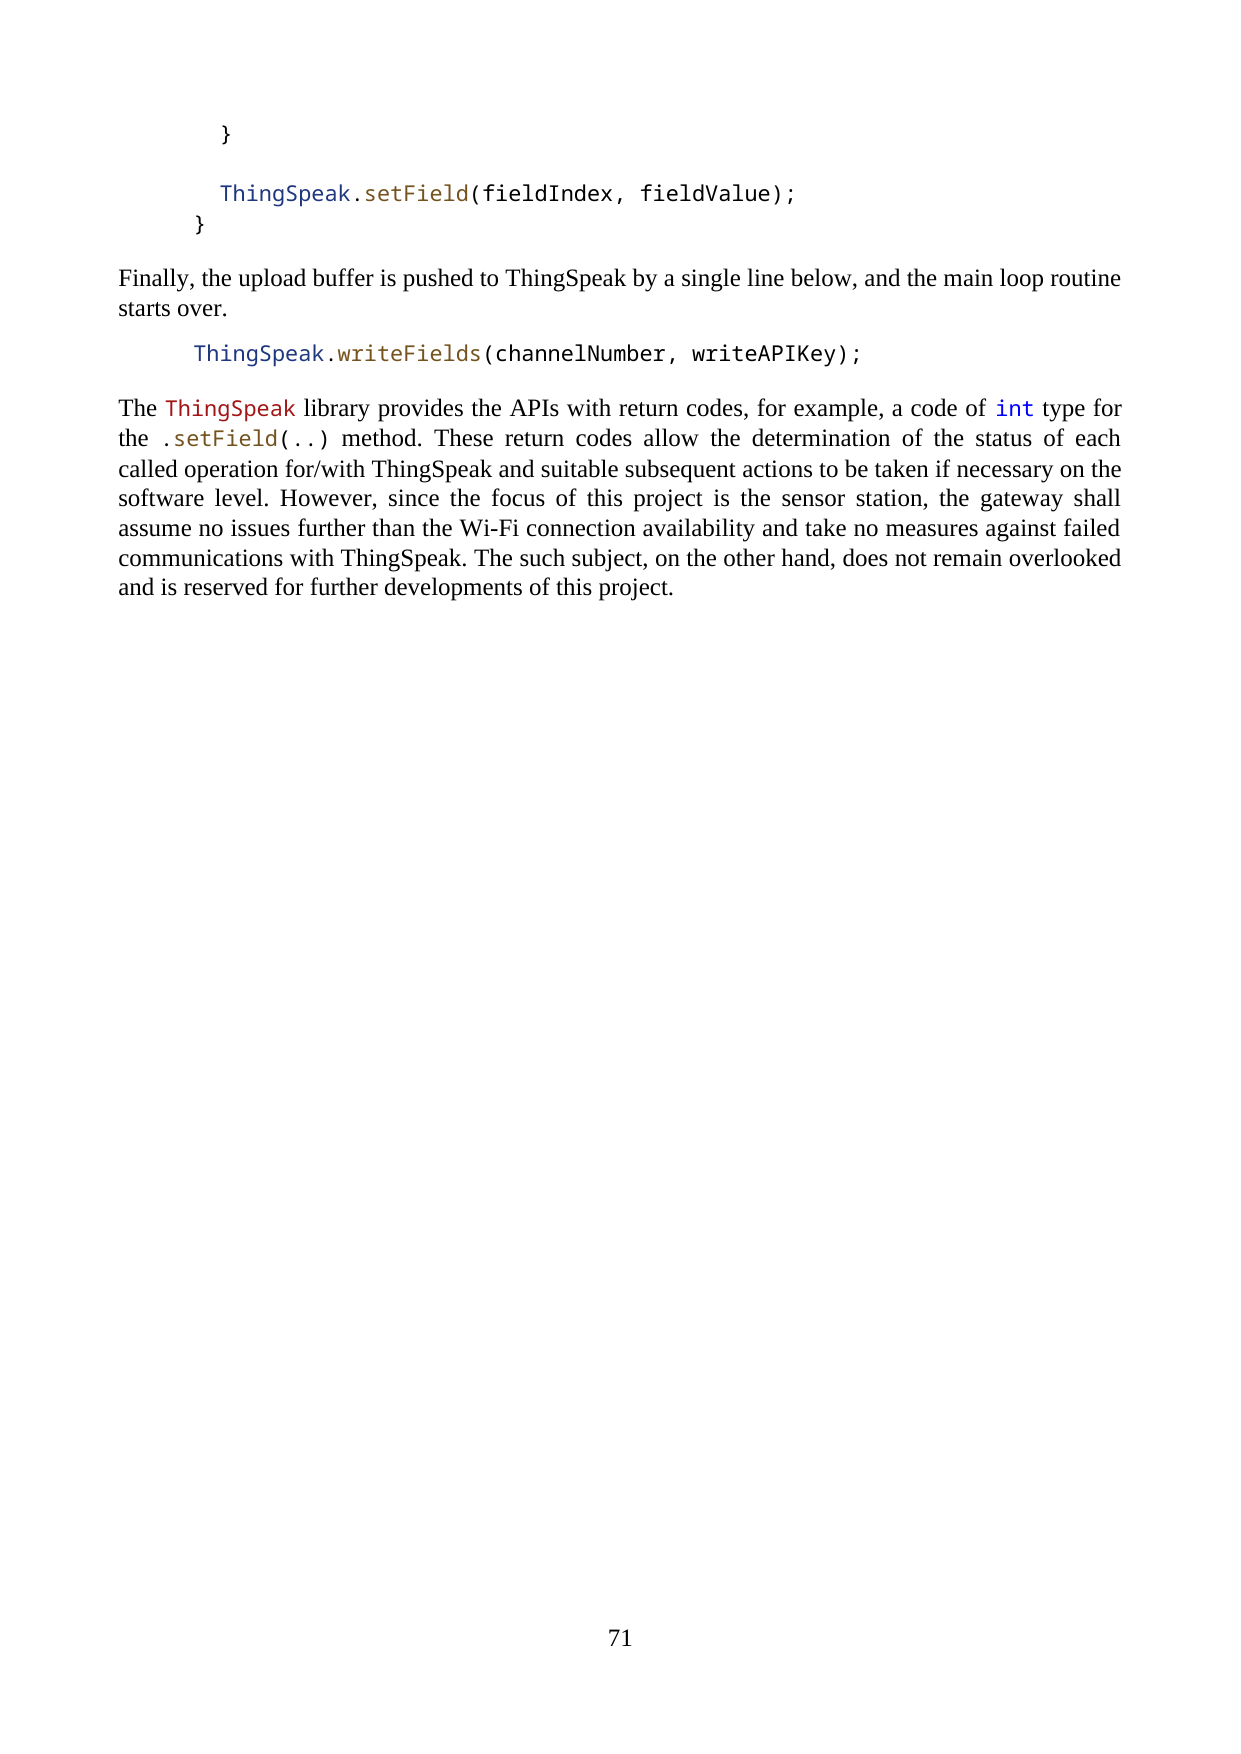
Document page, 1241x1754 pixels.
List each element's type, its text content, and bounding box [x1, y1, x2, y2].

text ThingSpeak.writeFields(channelNumber, writeAPIKey); [118, 338, 1122, 368]
text The ThingSpeak library provides the APIs with return codes, for example, a code of int type for the .setField(..) method. These return codes allow the determination of the status of each called operation for/with ThingSpeak and suitable subsequent actions to be taken if necessary on the software level. However, since the focus of this project is the sensor station, the gateway shall assume no issues further than the Wi-Fi connection availability and take no measures against failed communications with ThingSpeak. The such subject, on the other hand, does not remain overlooked and is reserved for further developments of this project. [118, 393, 1122, 601]
text } [118, 118, 1122, 148]
text ThingSpeak.setField(fieldIndex, fieldValue); [118, 178, 1122, 207]
text Finally, the upload buffer is pushed to ThingSpeak by a single line below, and the main loop routine starts over. [118, 262, 1122, 322]
text } [118, 207, 1122, 237]
